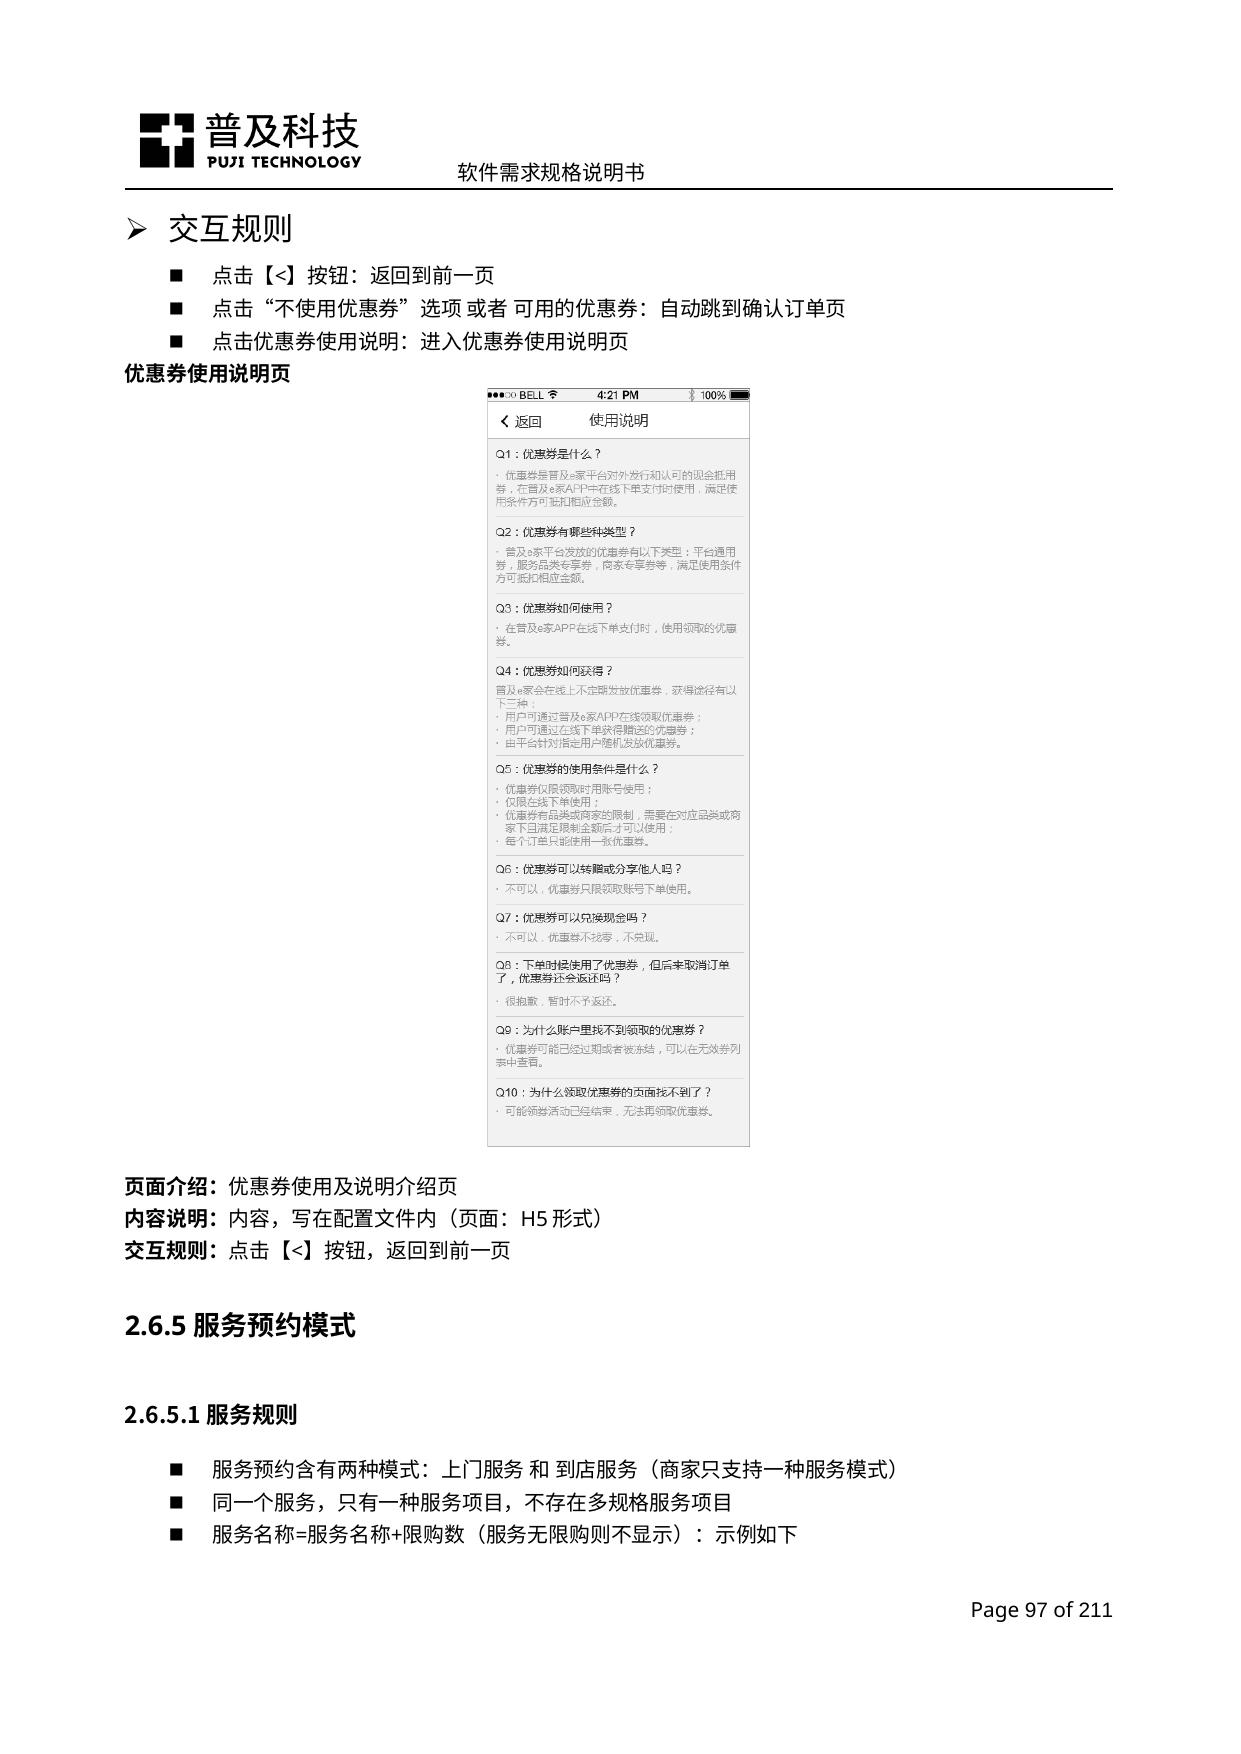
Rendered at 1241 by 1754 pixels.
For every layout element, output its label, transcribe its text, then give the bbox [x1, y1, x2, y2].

list 点击“不使用优惠券”选项 或者 可用的优惠券：自动跳到确认订单页 [168, 291, 1113, 324]
list 同一个服务，只有一种服务项目，不存在多规格服务项目 [168, 1485, 1113, 1517]
subtitle 服务规则 [124, 1381, 1113, 1446]
subtitle 服务预约模式 [124, 1291, 1113, 1356]
text 页面介绍：优惠券使用及说明介绍页 [124, 1169, 1113, 1201]
list 点击【<】按钮：返回到前一页 [168, 259, 1113, 291]
text 交互规则：点击【<】按钮，返回到前一页 [124, 1234, 1113, 1266]
picture [487, 388, 750, 1147]
picture [124, 103, 365, 180]
list 点击优惠券使用说明：进入优惠券使用说明页 [168, 324, 1113, 356]
list 优惠券使用说明页 [124, 356, 1113, 389]
list 服务名称=服务名称+限购数（服务无限购则不显示）：示例如下 [168, 1517, 1113, 1550]
text 内容说明：内容，写在配置文件内（页面：H5形式） [124, 1201, 1113, 1234]
list 服务预约含有两种模式：上门服务 和 到店服务（商家只支持一种服务模式） [168, 1452, 1113, 1485]
list 交互规则 [124, 194, 1113, 259]
